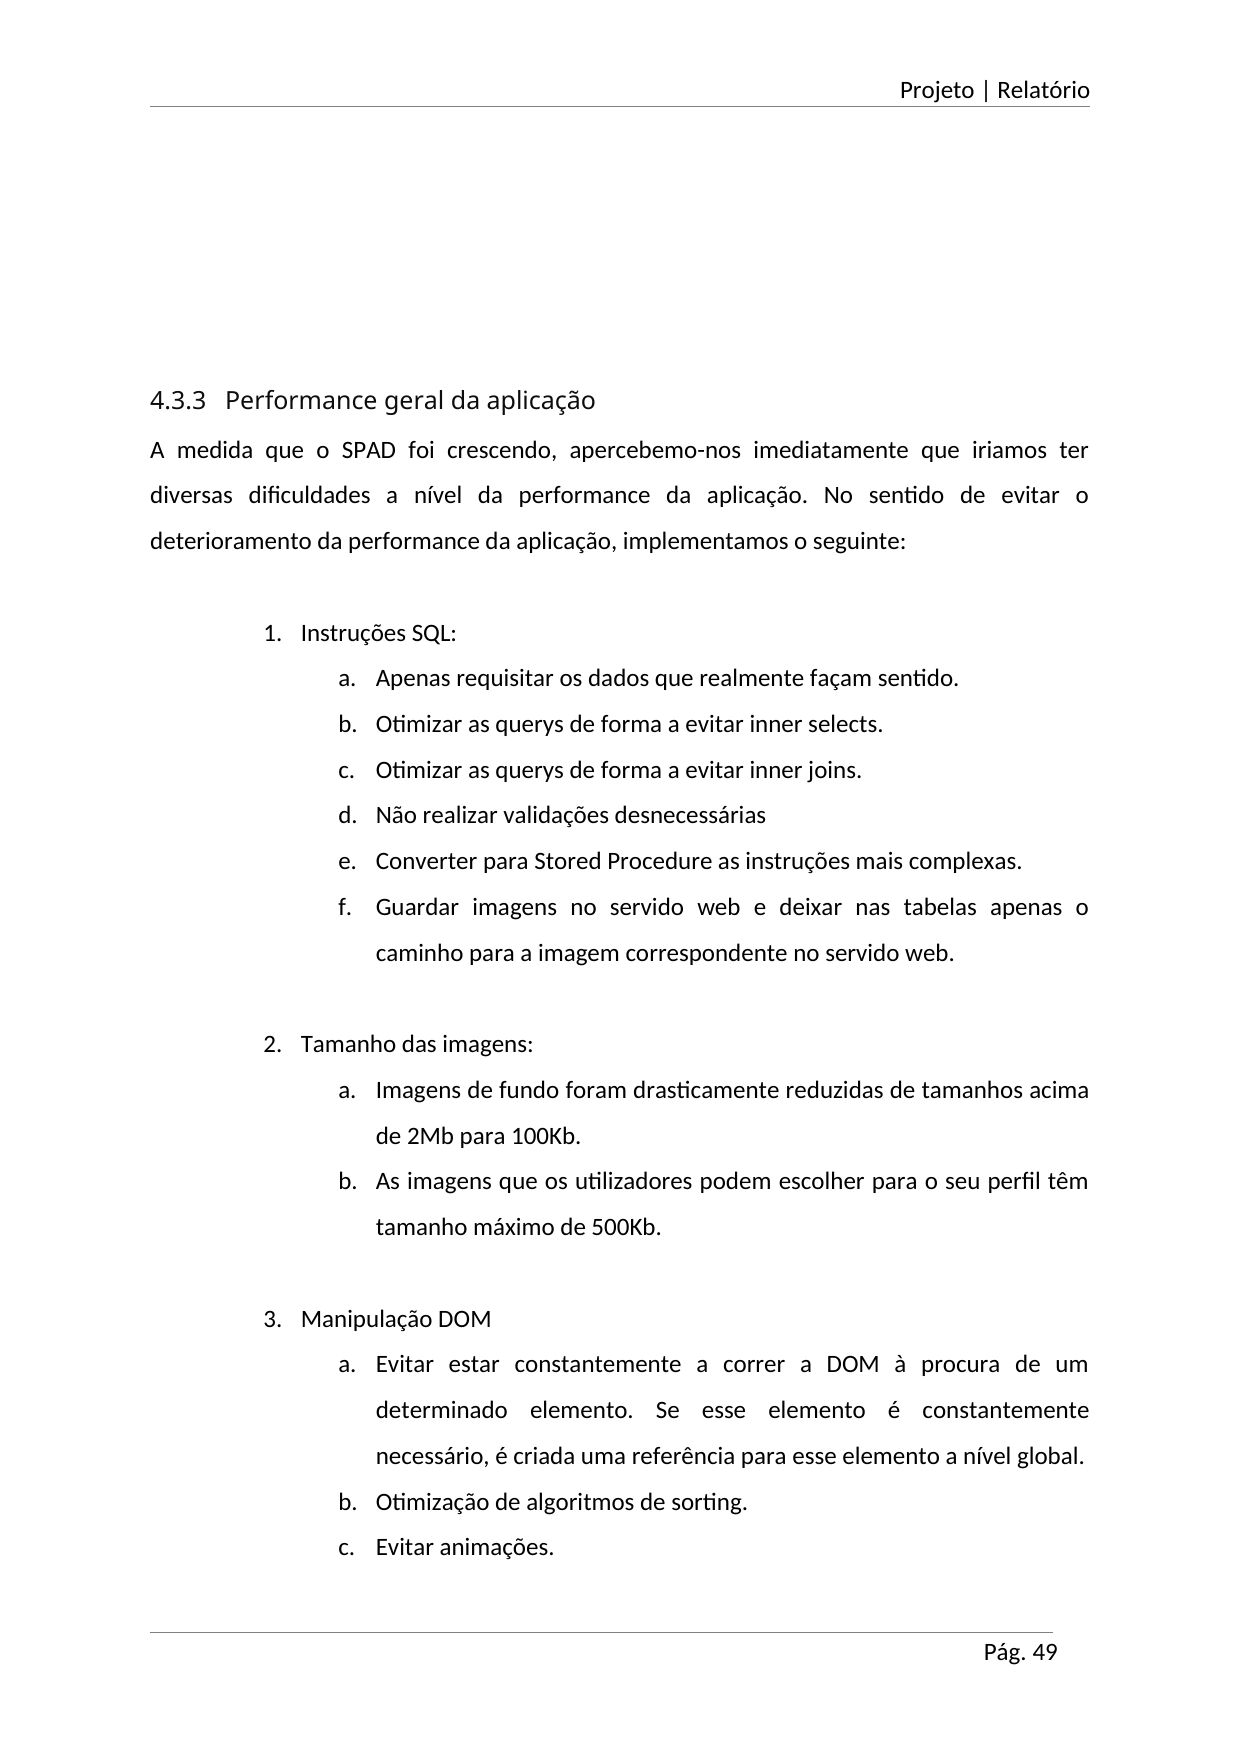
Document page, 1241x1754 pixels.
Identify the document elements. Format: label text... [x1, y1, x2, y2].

text A medida que o SPAD foi crescendo, apercebemo-nos imediatamente que iriamos ter diversas dificuldades a nível da performance da aplicação. No sentido de evitar o deterioramento da performance da aplicação, implementamos o seguinte: [150, 434, 1090, 556]
list Apenas requisitar os dados que realmente façam sentido. [338, 662, 1090, 693]
list Otimizar as querys de forma a evitar inner joins. [338, 754, 1090, 784]
list As imagens que os utilizadores podem escolher para o seu perfil têm tamanho máximo de 500Kb. [338, 1166, 1090, 1242]
subtitle Performance geral da aplicação [150, 383, 1090, 417]
list Evitar animações. [338, 1531, 1090, 1562]
list Manipulação DOM [263, 1303, 1090, 1333]
list Tamanho das imagens: [263, 1028, 1090, 1059]
list Não realizar validações desnecessárias [338, 800, 1090, 830]
list Instruções SQL: [263, 617, 1090, 647]
list Imagens de fundo foram drasticamente reduzidas de tamanhos acima de 2Mb para 100Kb. [338, 1074, 1090, 1150]
list Guardar imagens no servido web e deixar nas tabelas apenas o caminho para a imagem correspondente no servido web. [338, 891, 1090, 967]
list Otimizar as querys de forma a evitar inner selects. [338, 708, 1090, 739]
list Converter para Stored Procedure as instruções mais complexas. [338, 845, 1090, 876]
list Otimização de algoritmos de sorting. [338, 1486, 1090, 1516]
list Evitar estar constantemente a correr a DOM à procura de um determinado elemento. Se esse elemento é constantemente necessário, é criada uma referência para esse elemento a nível global. [338, 1348, 1090, 1470]
